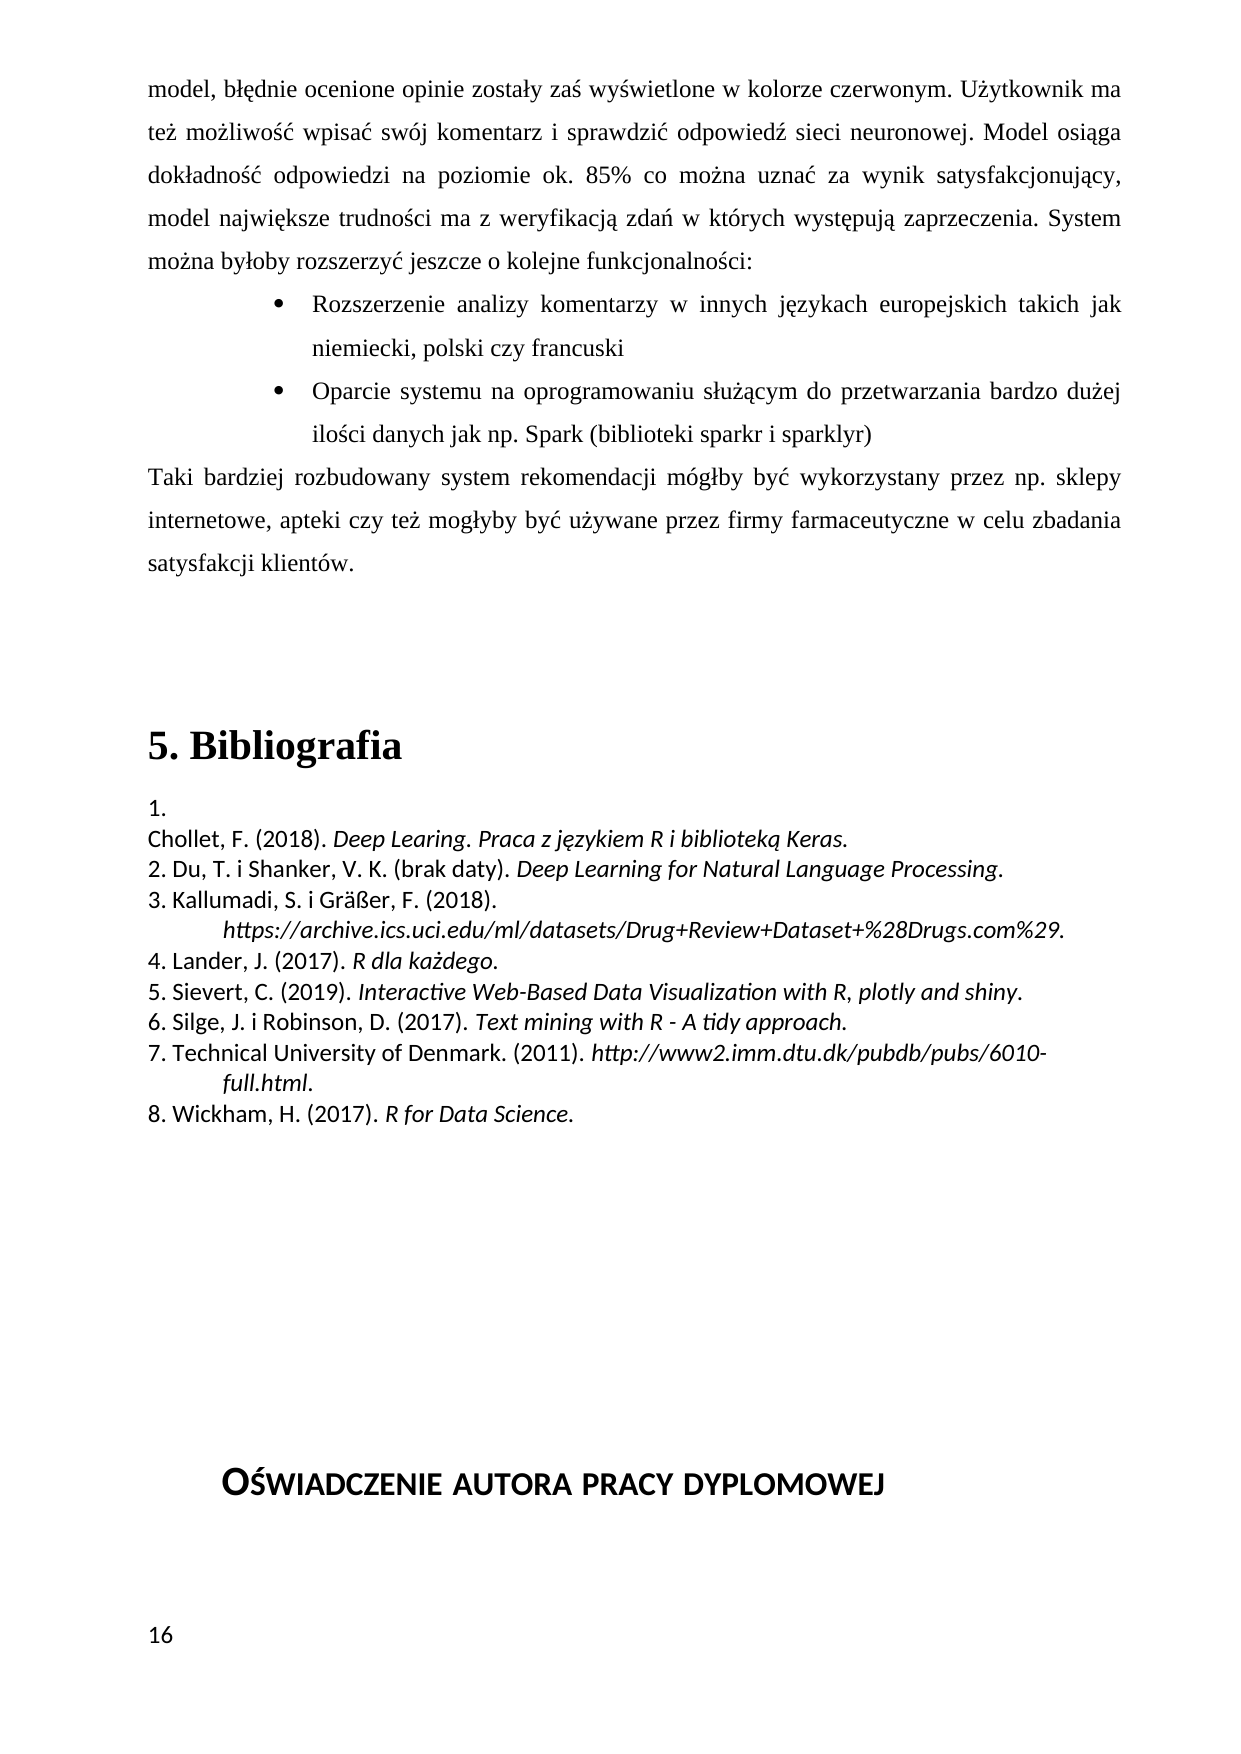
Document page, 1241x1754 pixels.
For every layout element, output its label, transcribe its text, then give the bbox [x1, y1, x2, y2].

text 5. Sievert, C. (2019). Interactive Web-Based Data Visualization with R, plotly and shiny. [148, 976, 1122, 1006]
text 6. Silge, J. i Robinson, D. (2017). Text mining with R - A tidy approach. [148, 1006, 1122, 1037]
text Oświadczenie autora pracy dyplomowej [148, 1455, 1122, 1506]
text 7. Technical University of Denmark. (2011). http://www2.imm.dtu.dk/pubdb/pubs/6010-full.html. [148, 1037, 1122, 1098]
list Rozszerzenie analizy komentarzy w innych językach europejskich takich jak niemiecki, polski czy francuski [274, 289, 1122, 361]
text 4. Lander, J. (2017). R dla każdego. [148, 945, 1122, 976]
text 3. Kallumadi, S. i Gräßer, F. (2018). https://archive.ics.uci.edu/ml/datasets/Drug+Review+Dataset+%28Drugs.com%29. [148, 884, 1122, 945]
text 8. Wickham, H. (2017). R for Data Science. [148, 1098, 1122, 1128]
text 2. Du, T. i Shanker, V. K. (brak daty). Deep Learning for Natural Language Processing. [148, 854, 1122, 884]
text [148, 74, 1122, 275]
text Taki bardziej rozbudowany system rekomendacji mógłby być wykorzystany przez np. sklepy internetowe, apteki czy też mogłyby być używane przez firmy farmaceutyczne w celu zbadania satysfakcji klientów. [148, 462, 1122, 577]
list Oparcie systemu na oprogramowaniu służącym do przetwarzania bardzo dużej ilości danych jak np. Spark (biblioteki sparkr i sparklyr) [274, 376, 1122, 448]
text 1. Chollet, F. (2018). Deep Learing. Praca z językiem R i biblioteką Keras. [148, 793, 1122, 823]
text 5. Bibliografia [148, 721, 1122, 769]
